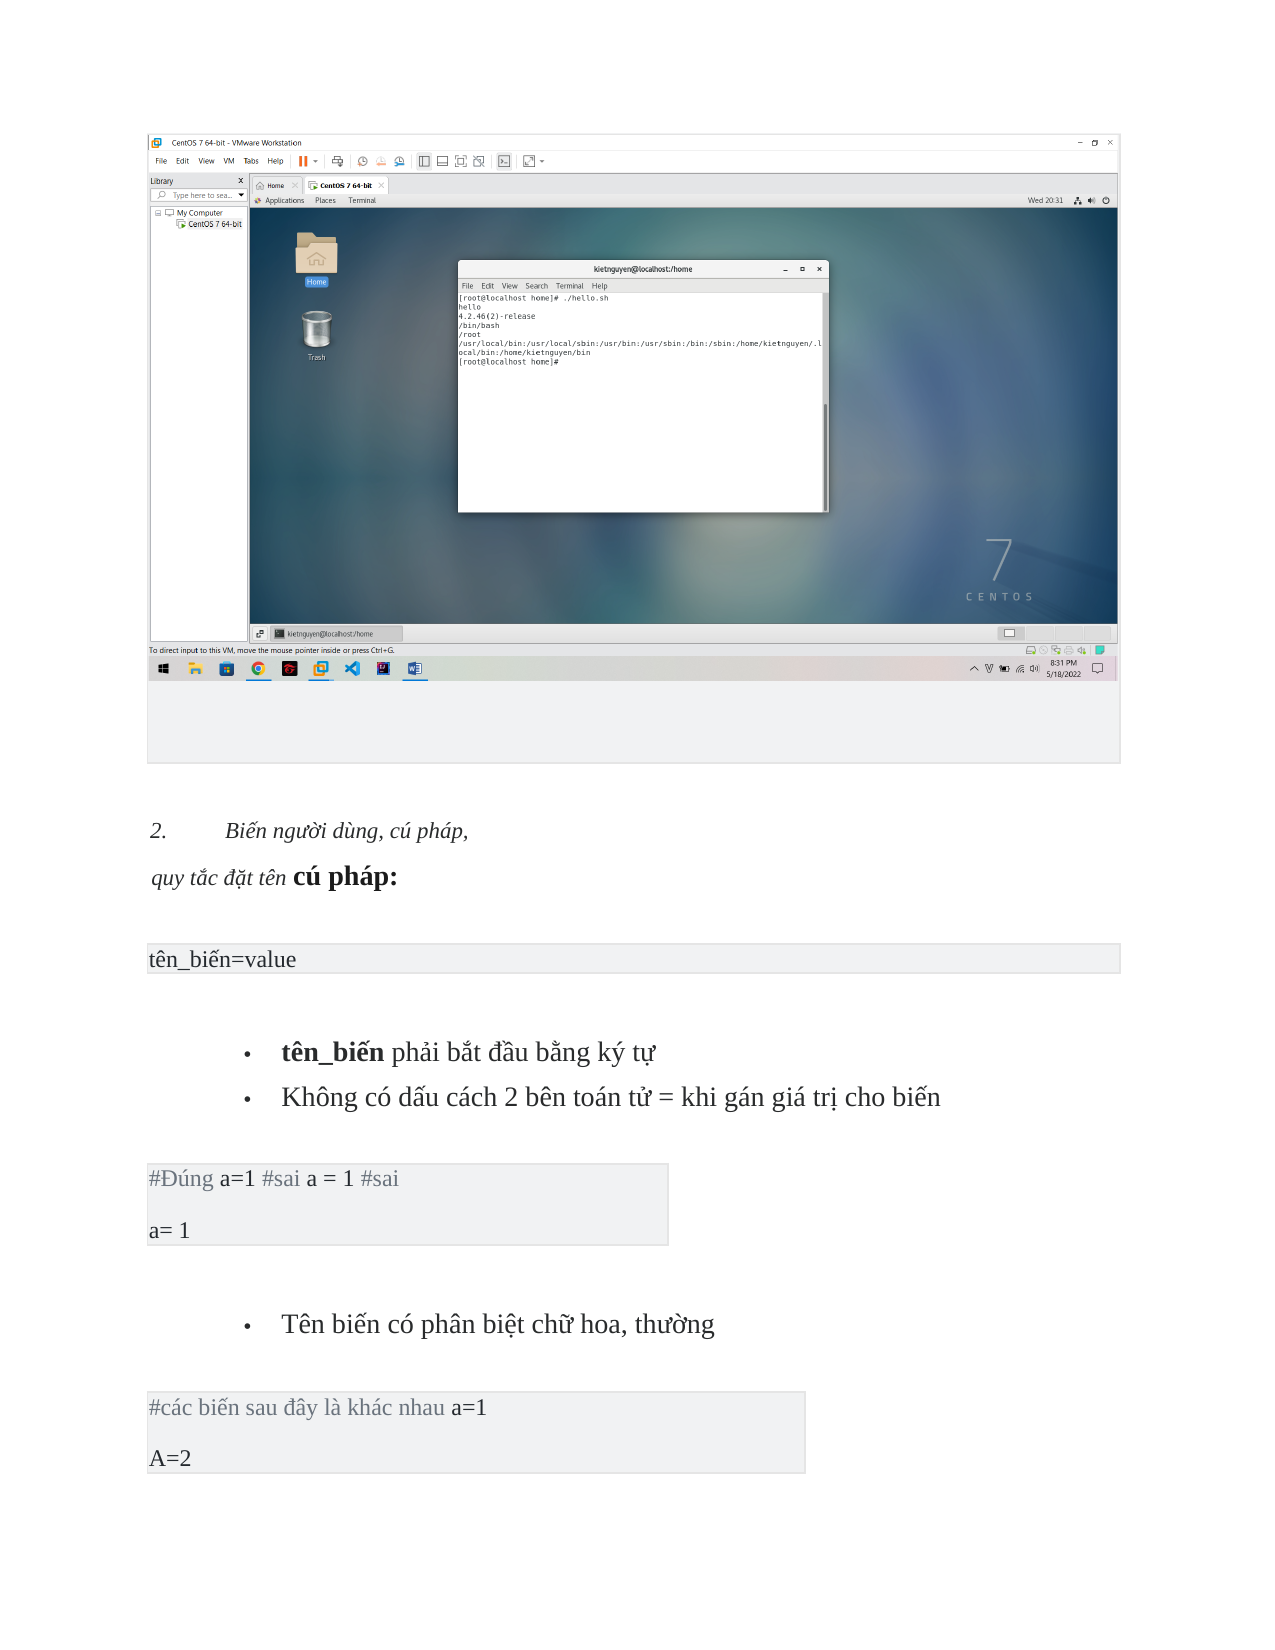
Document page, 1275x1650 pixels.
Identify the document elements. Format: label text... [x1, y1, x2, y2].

list Tên biến có phân biệt chữ hoa, thường [244, 1307, 1003, 1340]
list Không có dấu cách 2 bên toán tử = khi gán giá trị cho biến [244, 1080, 1003, 1112]
text A=2 [148, 1443, 804, 1472]
text #Đúng a=1 #sai a = 1 #sai [148, 1165, 667, 1192]
list Biến người dùng, cú pháp, quy tắc đặt tên cú pháp: [150, 817, 507, 892]
text tên_biến=value [148, 945, 1119, 972]
text #các biến sau đây là khác nhau a=1 [148, 1393, 804, 1420]
text a= 1 [148, 1215, 667, 1244]
picture [148, 135, 1118, 681]
list tên_biến phải bắt đầu bằng ký tự [244, 1035, 1003, 1067]
